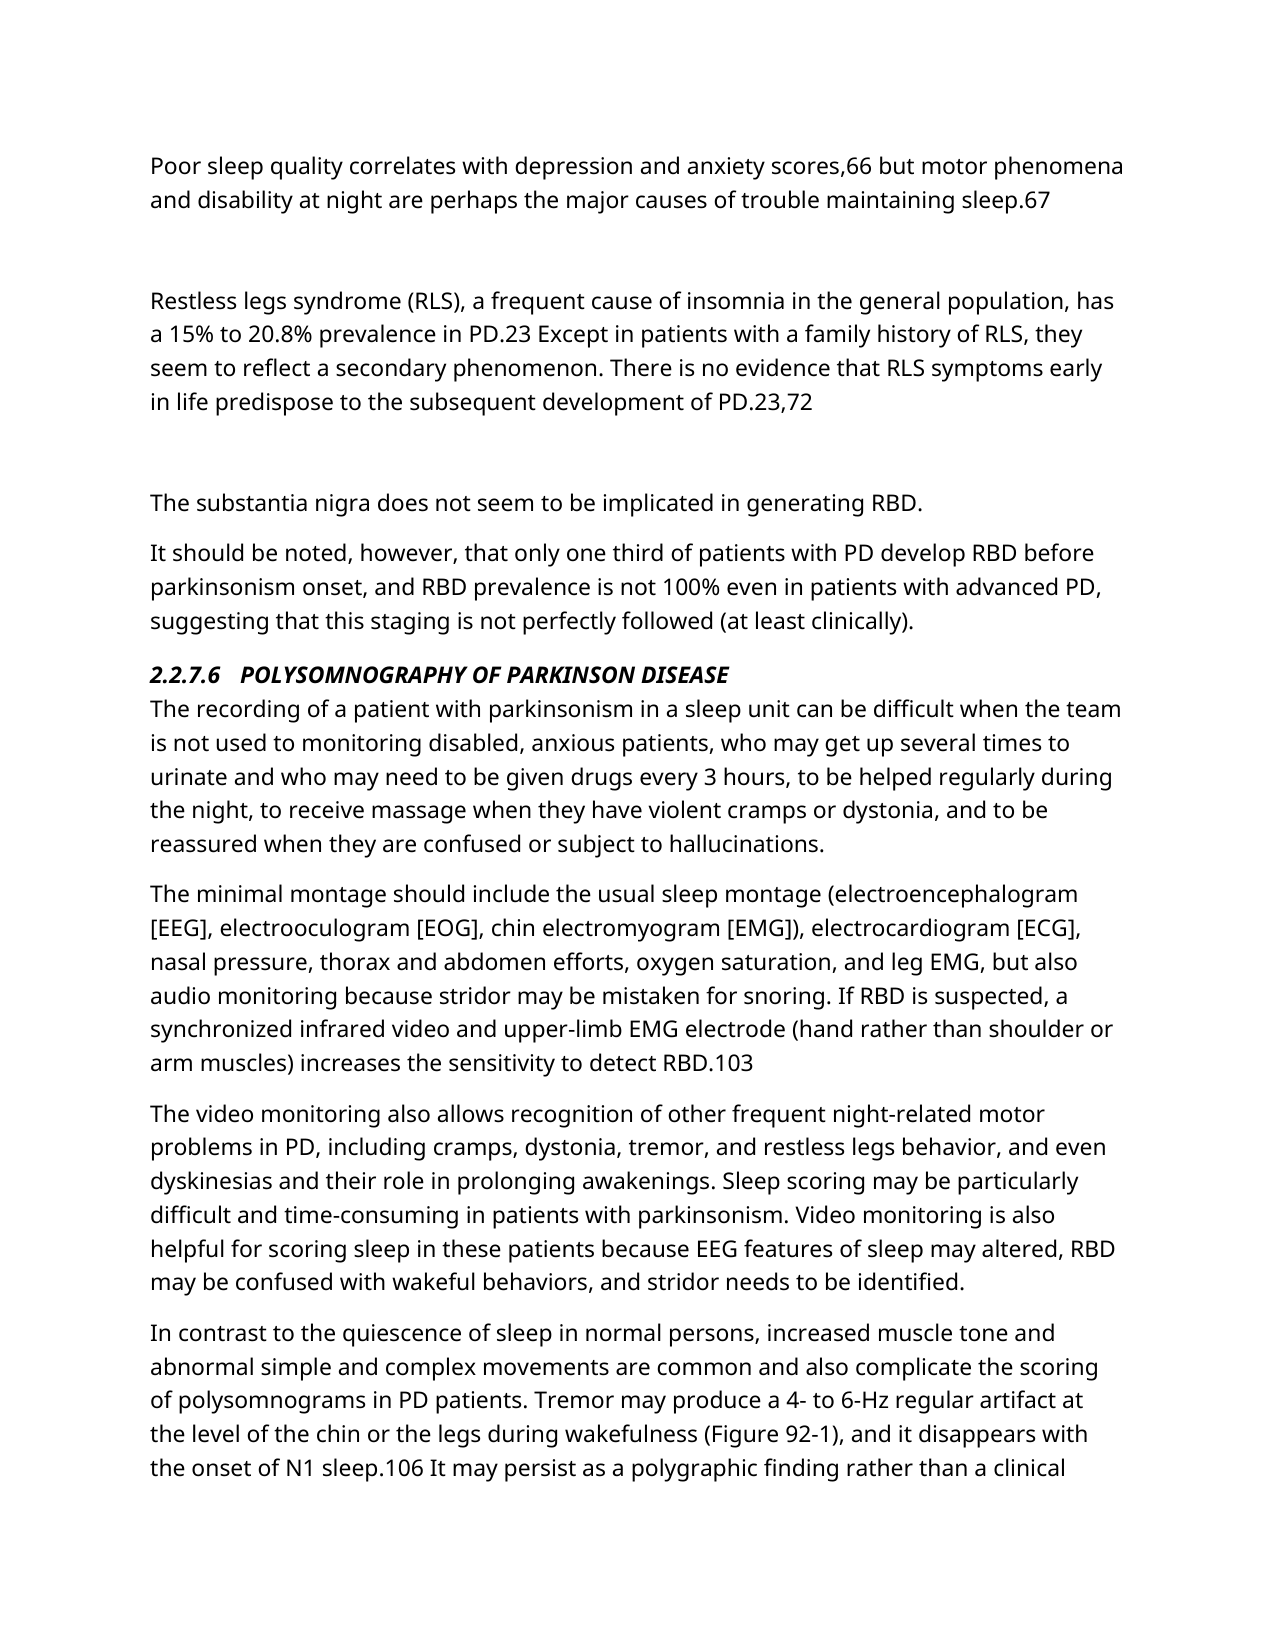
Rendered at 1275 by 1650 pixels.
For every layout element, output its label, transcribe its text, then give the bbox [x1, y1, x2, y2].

text The minimal montage should include the usual sleep montage (electroencephalogram [EEG], electrooculogram [EOG], chin electromyogram [EMG]), electrocardiogram [ECG], nasal pressure, thorax and abdomen efforts, oxygen saturation, and leg EMG, but also audio monitoring because stridor may be mistaken for snoring. If RBD is suspected, a synchronized infrared video and upper-limb EMG electrode (hand rather than shoulder or arm muscles) increases the sensitivity to detect RBD.103 [150, 878, 1125, 1078]
text The recording of a patient with parkinsonism in a sleep unit can be difficult when the team is not used to monitoring disabled, anxious patients, who may get up several times to urinate and who may need to be given drugs every 3 hours, to be helped regularly during the night, to receive massage when they have violent cramps or dystonia, and to be reassured when they are confused or subject to hallucinations. [150, 693, 1125, 859]
text Restless legs syndrome (RLS), a frequent cause of insomnia in the general population, has a 15% to 20.8% prevalence in PD.23 Except in patients with a family history of RLS, they seem to reflect a secondary phenomenon. There is no evidence that RLS symptoms early in life predispose to the subsequent development of PD.23,72 [150, 284, 1125, 417]
text It should be noted, however, that only one third of patients with PD develop RBD before parkinsonism onset, and RBD prevalence is not 100% even in patients with advanced PD, suggesting that this staging is not perfectly followed (at least clinically). [150, 537, 1125, 636]
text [150, 1317, 1125, 1483]
text Poor sleep quality correlates with depression and anxiety scores,66 but motor phenomena and disability at night are perhaps the major causes of trouble maintaining sleep.67 [150, 150, 1125, 215]
text The substantia nigra does not seem to be implicated in generating RBD. [150, 487, 1125, 518]
text The video monitoring also allows recognition of other frequent night-related motor problems in PD, including cramps, dystonia, tremor, and restless legs behavior, and even dyskinesias and their role in prolonging awakenings. Sleep scoring may be particularly difficult and time-consuming in patients with parkinsonism. Video monitoring is also helpful for scoring sleep in these patients because EEG features of sleep may altered, RBD may be confused with wakeful behaviors, and stridor needs to be identified. [150, 1097, 1125, 1297]
subtitle POLYSOMNOGRAPHY OF PARKINSON DISEASE [150, 659, 1125, 690]
